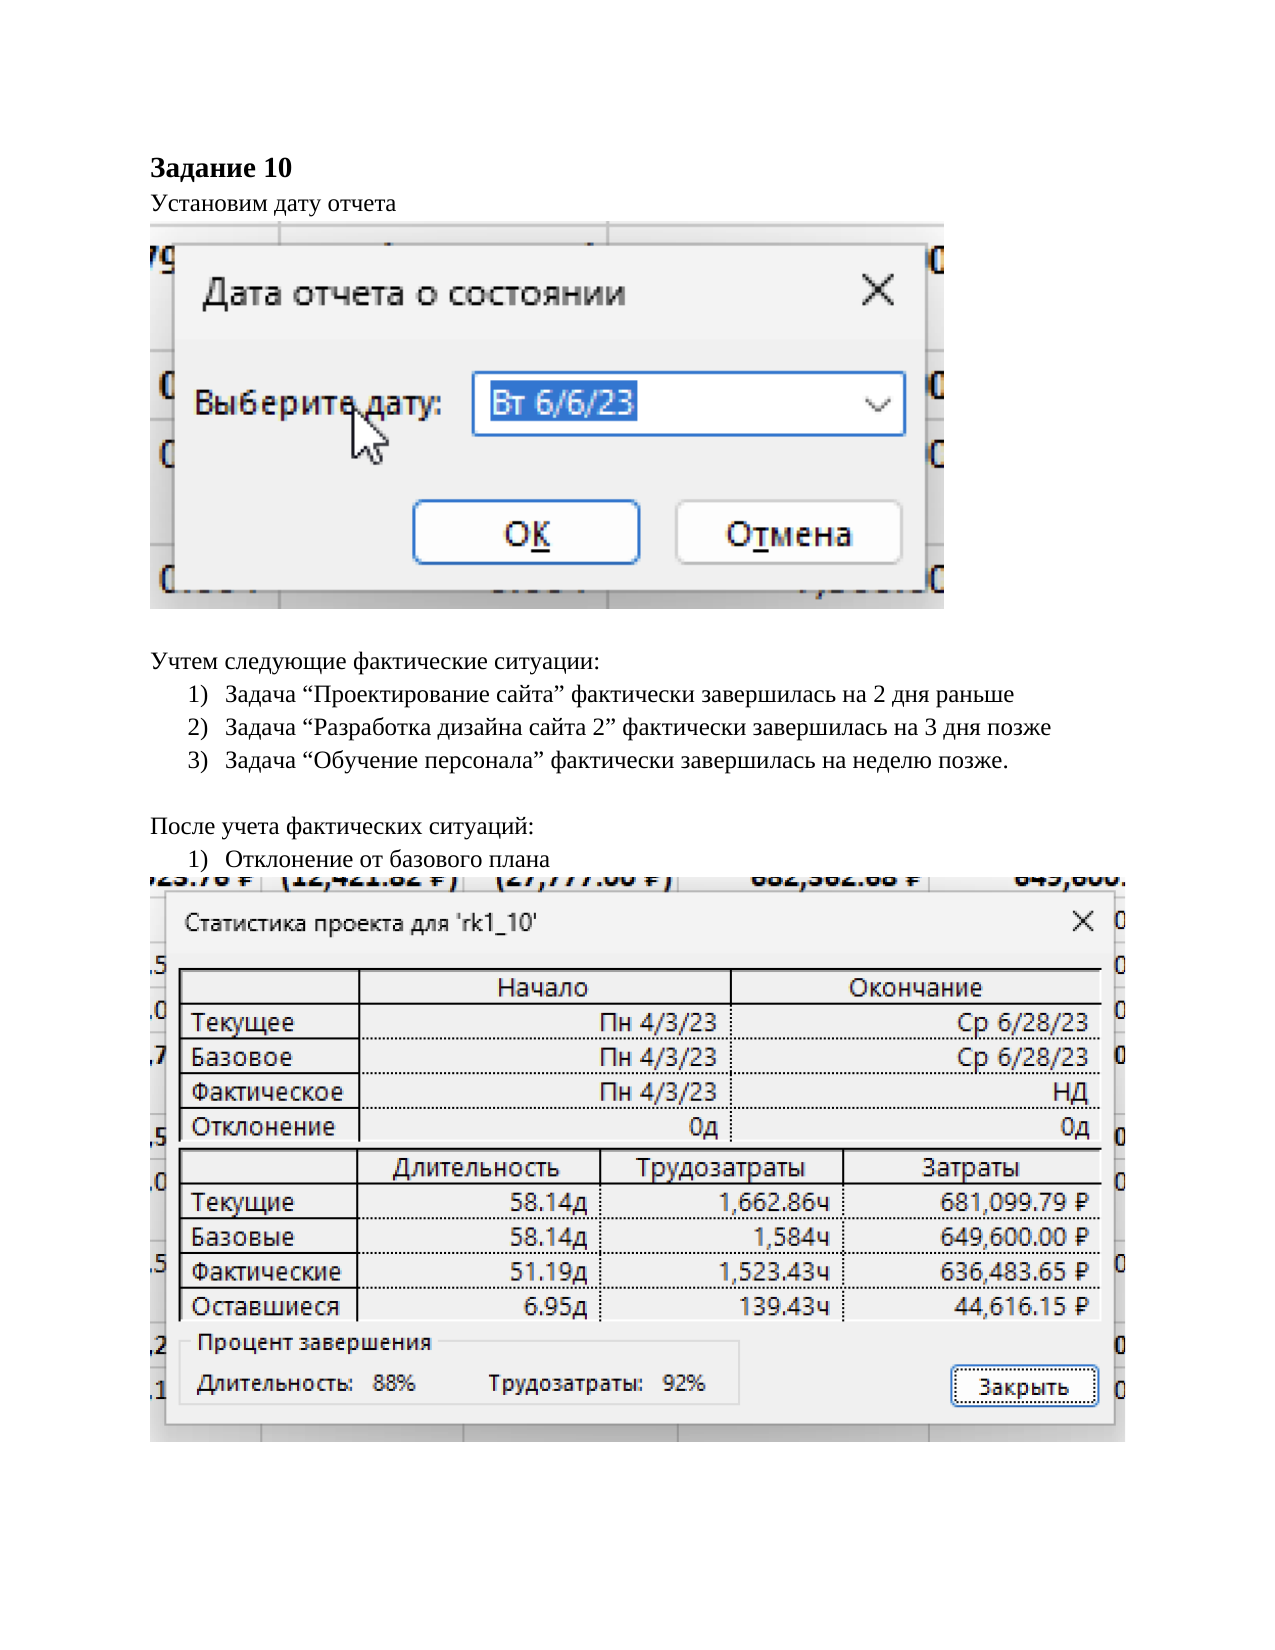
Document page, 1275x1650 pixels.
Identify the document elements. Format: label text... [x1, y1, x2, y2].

list Задача “Обучение персонала” фактически завершилась на неделю позже. [187, 745, 1125, 774]
text Учтем следующие фактические ситуации: [150, 646, 1125, 675]
list Задача “Проектирование сайта” фактически завершилась на 2 дня раньше [187, 679, 1125, 708]
list Отклонение от базового плана [187, 844, 1125, 873]
text После учета фактических ситуаций: [150, 811, 1125, 840]
picture [150, 221, 944, 609]
picture [150, 877, 1125, 1442]
text Задание 10 [150, 150, 1125, 183]
text Установим дату отчета [150, 188, 1125, 217]
list Задача “Разработка дизайна сайта 2” фактически завершилась на 3 дня позже [187, 712, 1125, 741]
